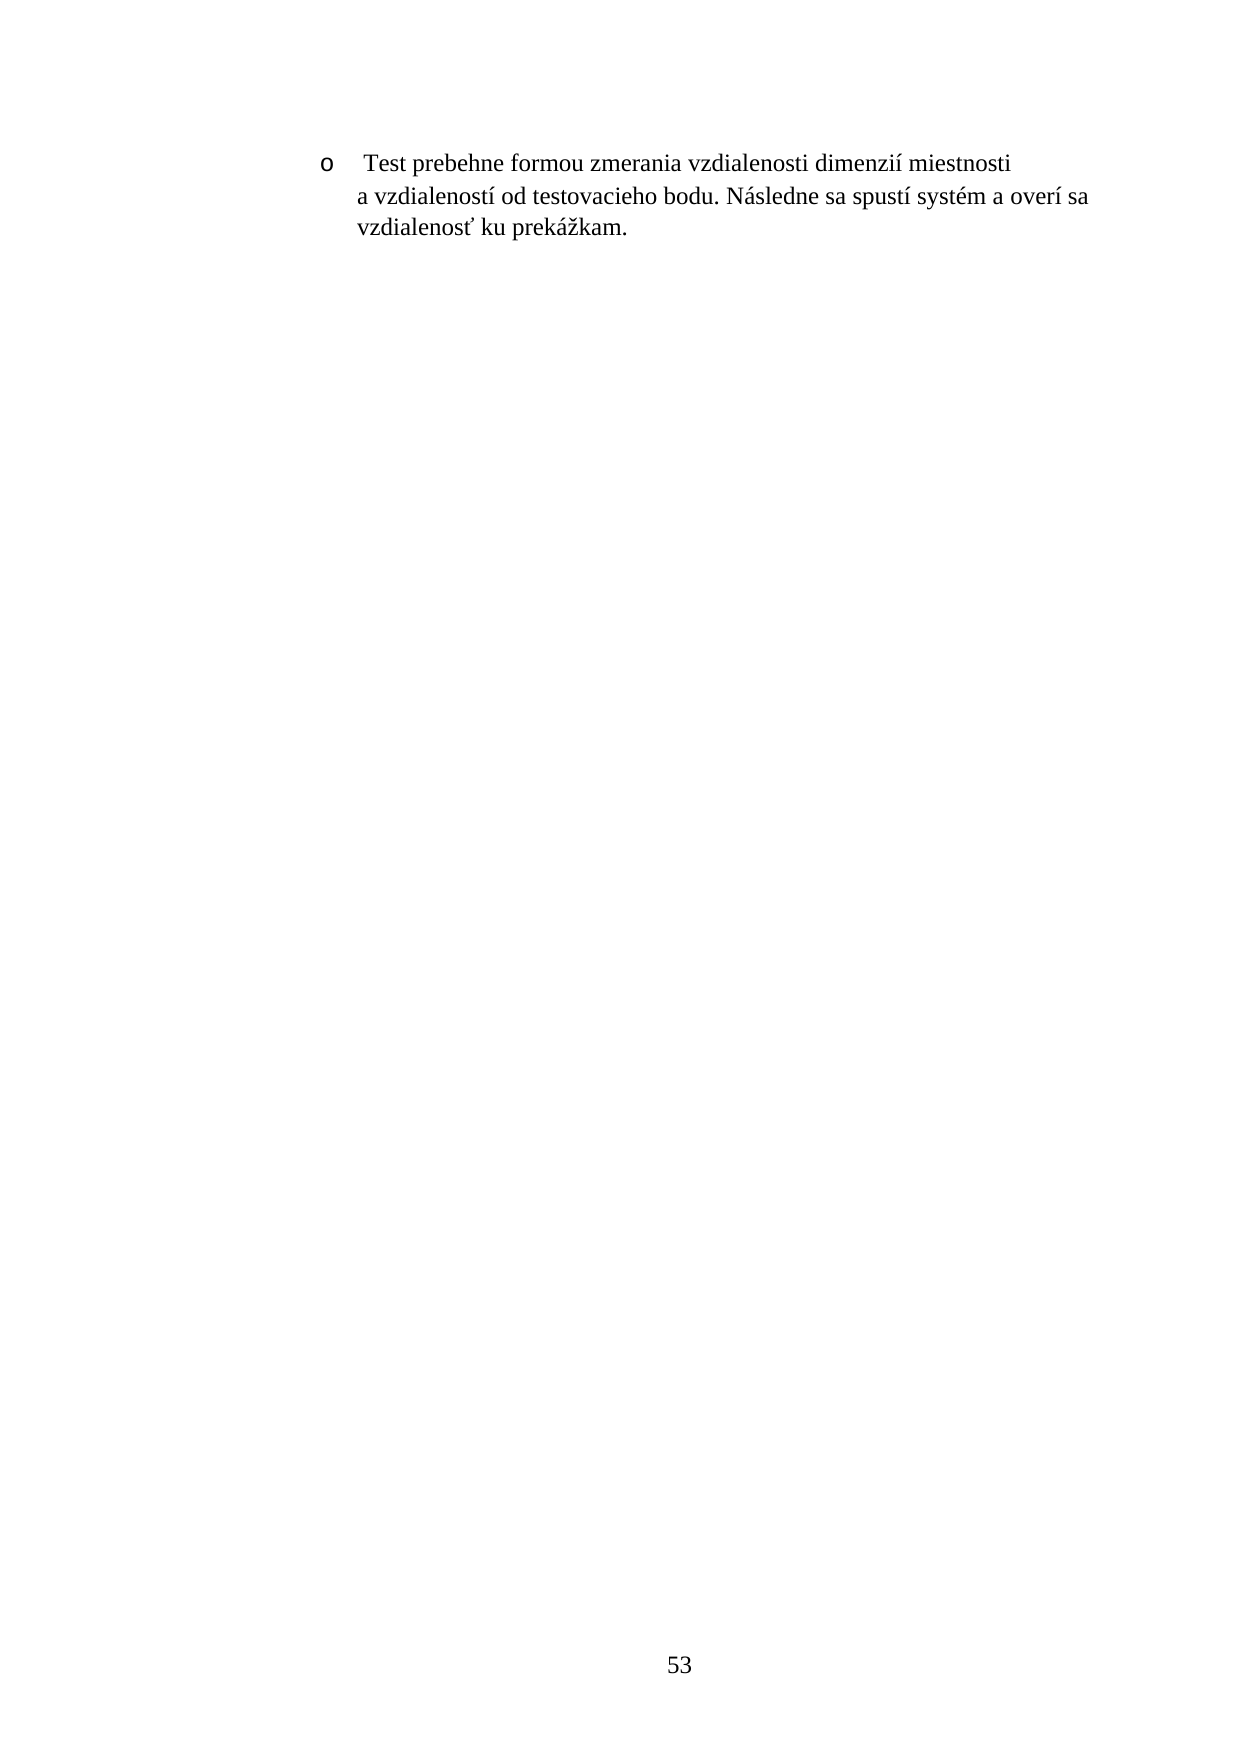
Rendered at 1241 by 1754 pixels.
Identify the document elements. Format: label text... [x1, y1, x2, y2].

list Test prebehne formou zmerania vzdialenosti dimenzií miestnosti a vzdialeností od testovacieho bodu. Následne sa spustí systém a overí sa vzdialenosť ku prekážkam. [319, 148, 1122, 241]
